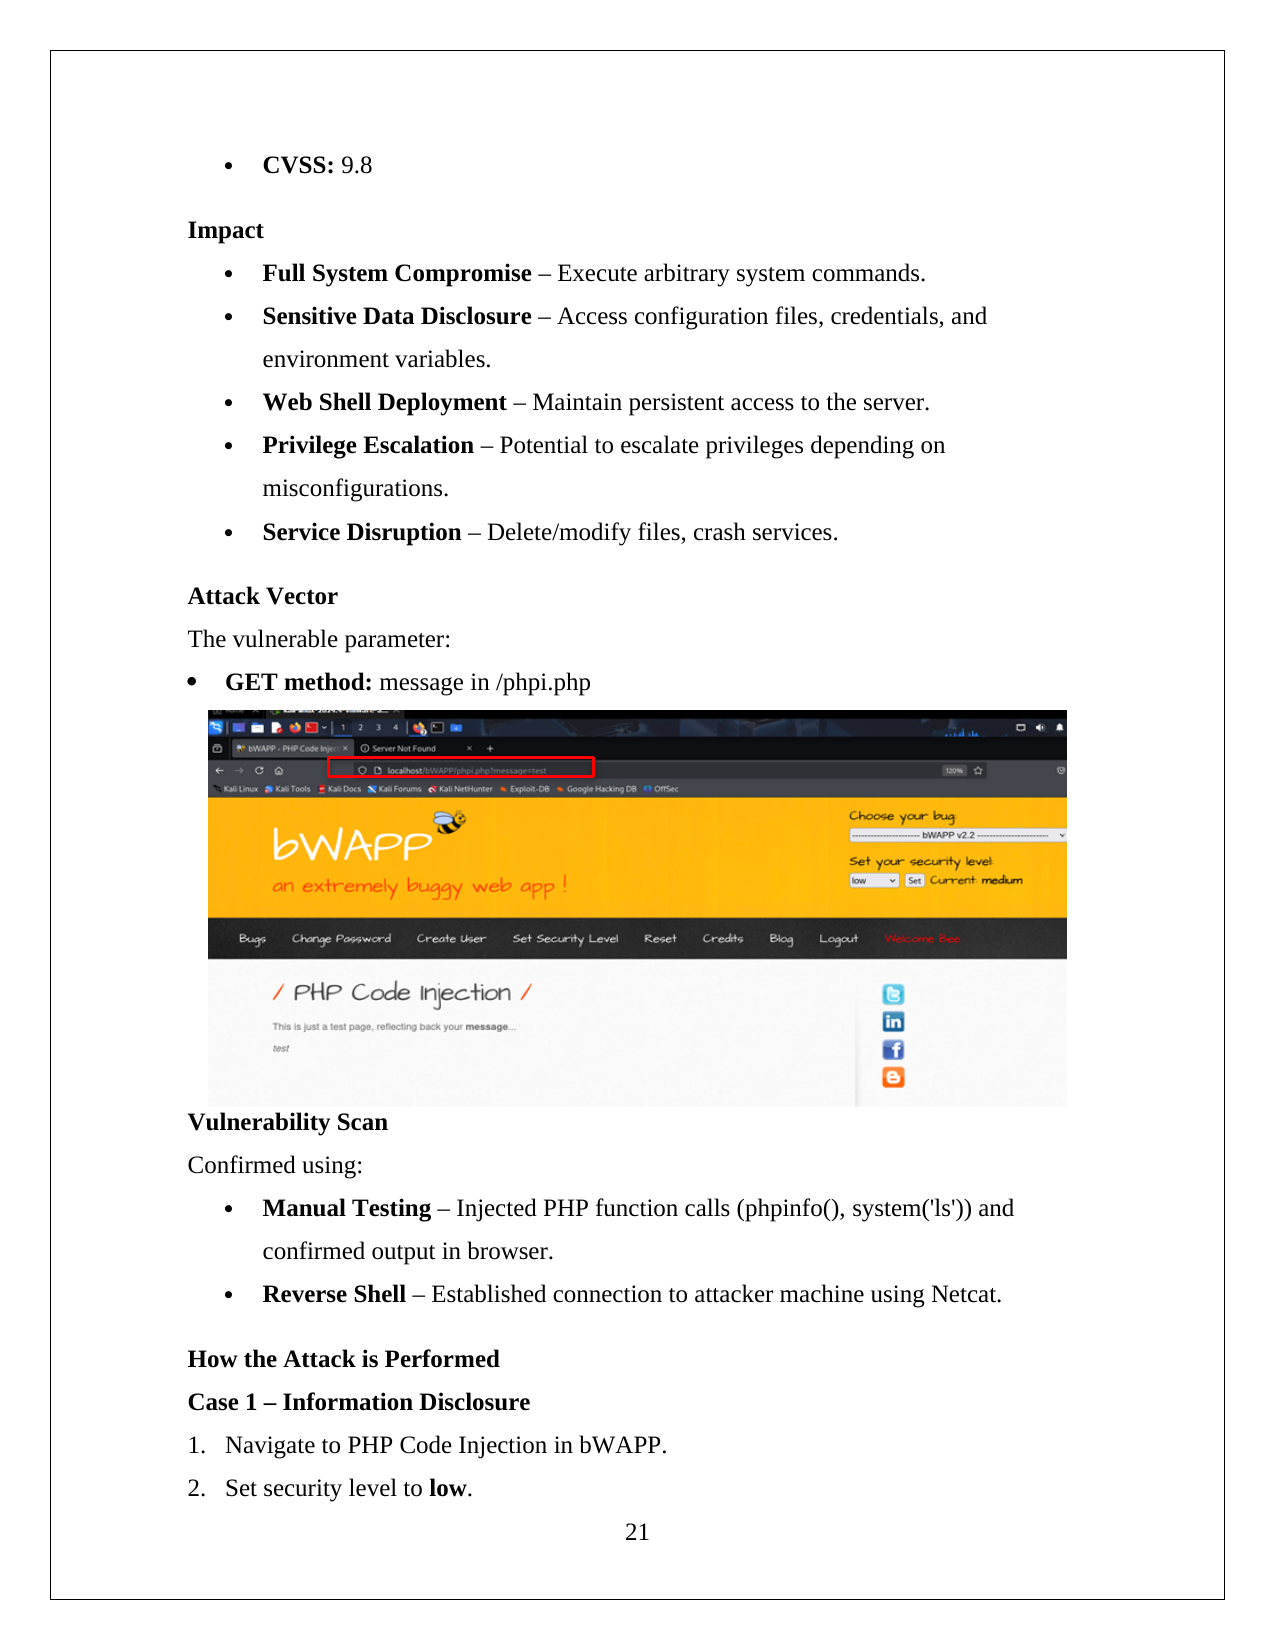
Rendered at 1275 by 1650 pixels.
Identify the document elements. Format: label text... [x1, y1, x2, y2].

picture [208, 710, 1067, 1107]
text Impact [187, 215, 1087, 243]
list Navigate to PHP Code Injection in bWAPP. [187, 1430, 1087, 1459]
list Privilege Escalation – Potential to escalate privileges depending on misconfigurations. [225, 430, 1087, 502]
list Set security level to low. [187, 1473, 1087, 1502]
text How the Attack is Performed [187, 1344, 1087, 1373]
list Reverse Shell – Established connection to attacker machine using Netcat. [225, 1279, 1087, 1308]
text The vulnerable parameter: [187, 624, 1087, 653]
list Web Shell Deployment – Maintain persistent access to the server. [225, 387, 1087, 416]
list CVSS: 9.8 [225, 150, 1087, 179]
list Full System Compromise – Execute arbitrary system commands. [225, 258, 1087, 287]
text Case 1 – Information Disclosure [187, 1387, 1087, 1416]
text Attack Vector [187, 581, 1087, 610]
list Sensitive Data Disclosure – Access configuration files, credentials, and environment variables. [225, 301, 1087, 373]
list Manual Testing – Injected PHP function calls (phpinfo(), system('ls')) and confirmed output in browser. [225, 1193, 1087, 1265]
text Vulnerability Scan [187, 1107, 1087, 1136]
text Confirmed using: [187, 1150, 1087, 1179]
list GET method: message in /phpi.php [187, 667, 1087, 696]
list Service Disruption – Delete/modify files, crash services. [225, 517, 1087, 545]
